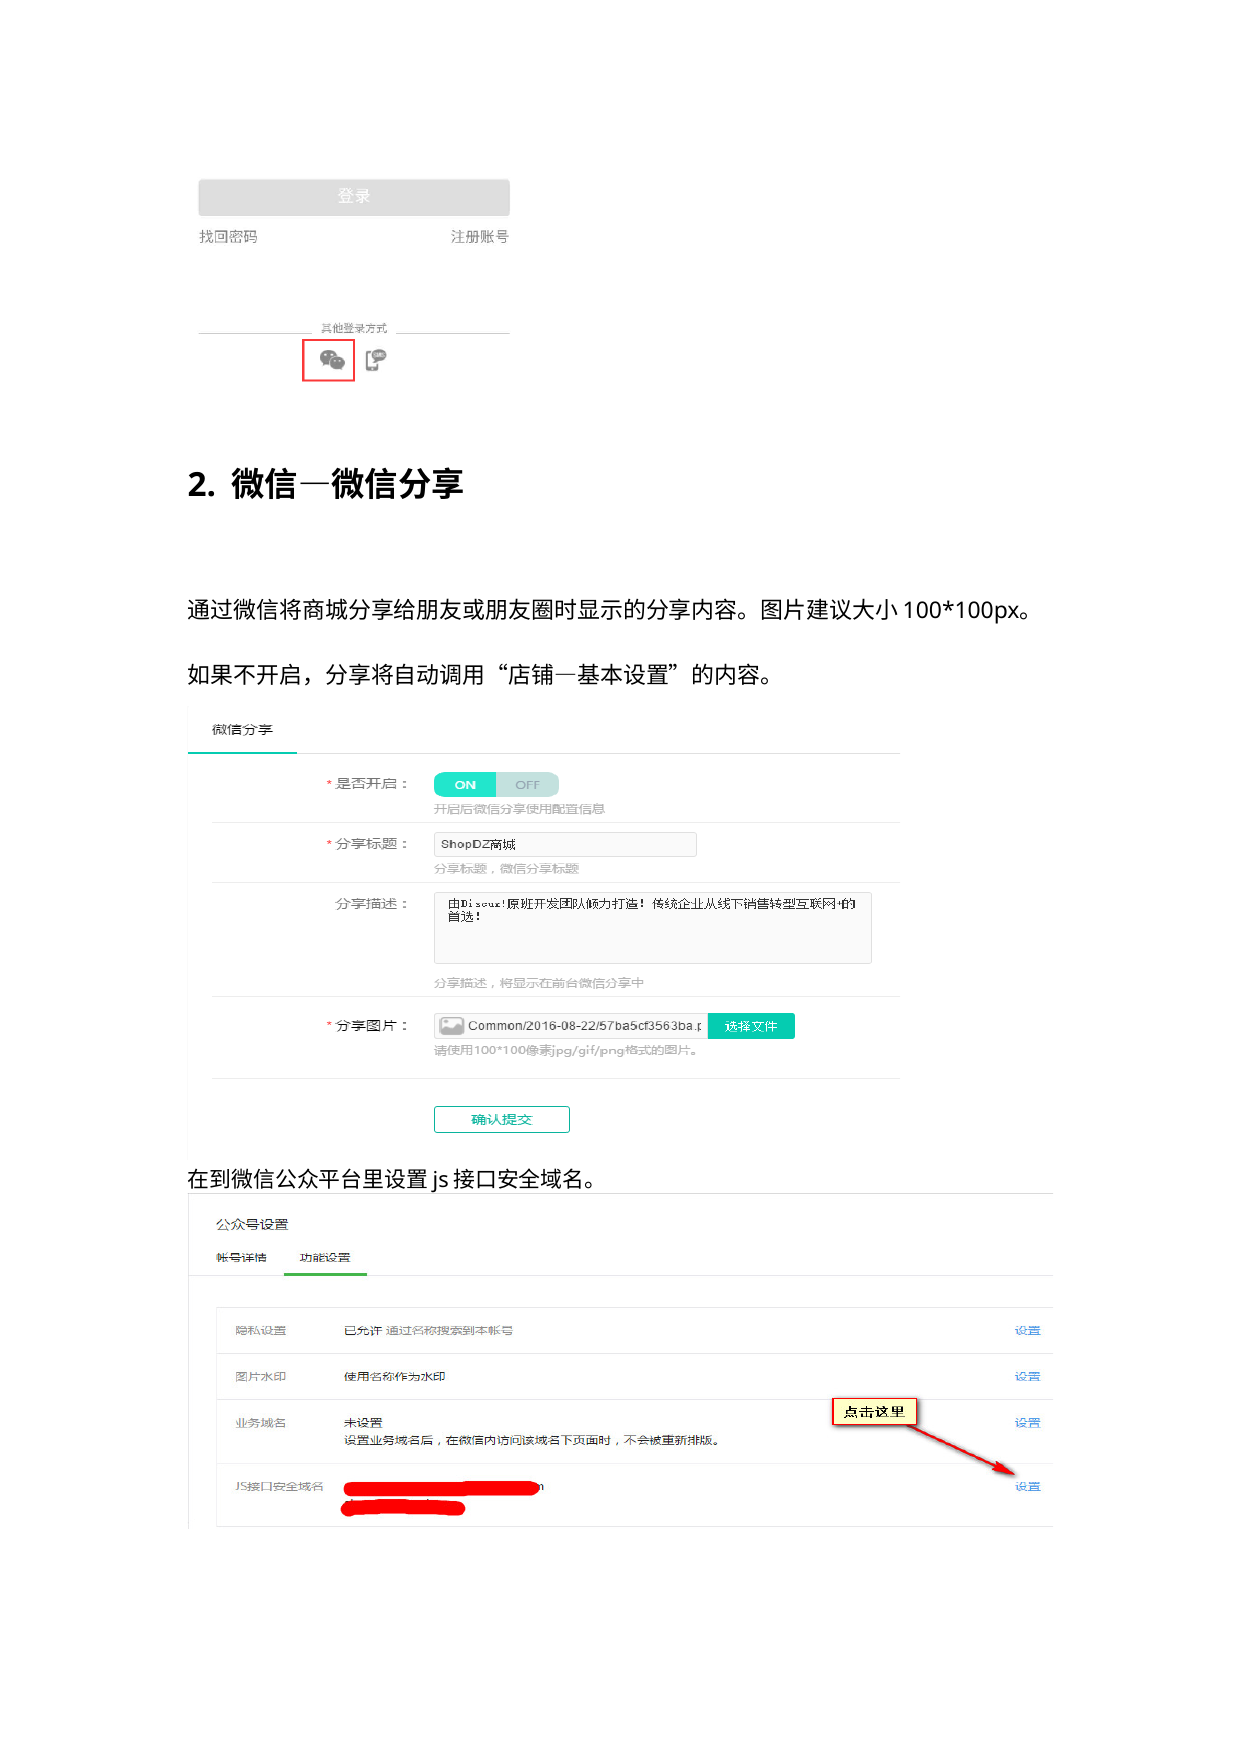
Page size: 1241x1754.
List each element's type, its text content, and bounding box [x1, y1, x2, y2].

text 如果不开启，分享将自动调用“店铺—基本设置”的内容。 [187, 641, 1053, 706]
text 在到微信公众平台里设置js接口安全域名。 [187, 1161, 1053, 1193]
picture [187, 1193, 1054, 1529]
picture [187, 706, 901, 1160]
text 通过微信将商城分享给朋友或朋友圈时显示的分享内容。图片建议大小100*100px。 [187, 576, 1053, 641]
picture [187, 166, 520, 418]
subtitle 微信—微信分享 [187, 449, 1053, 514]
